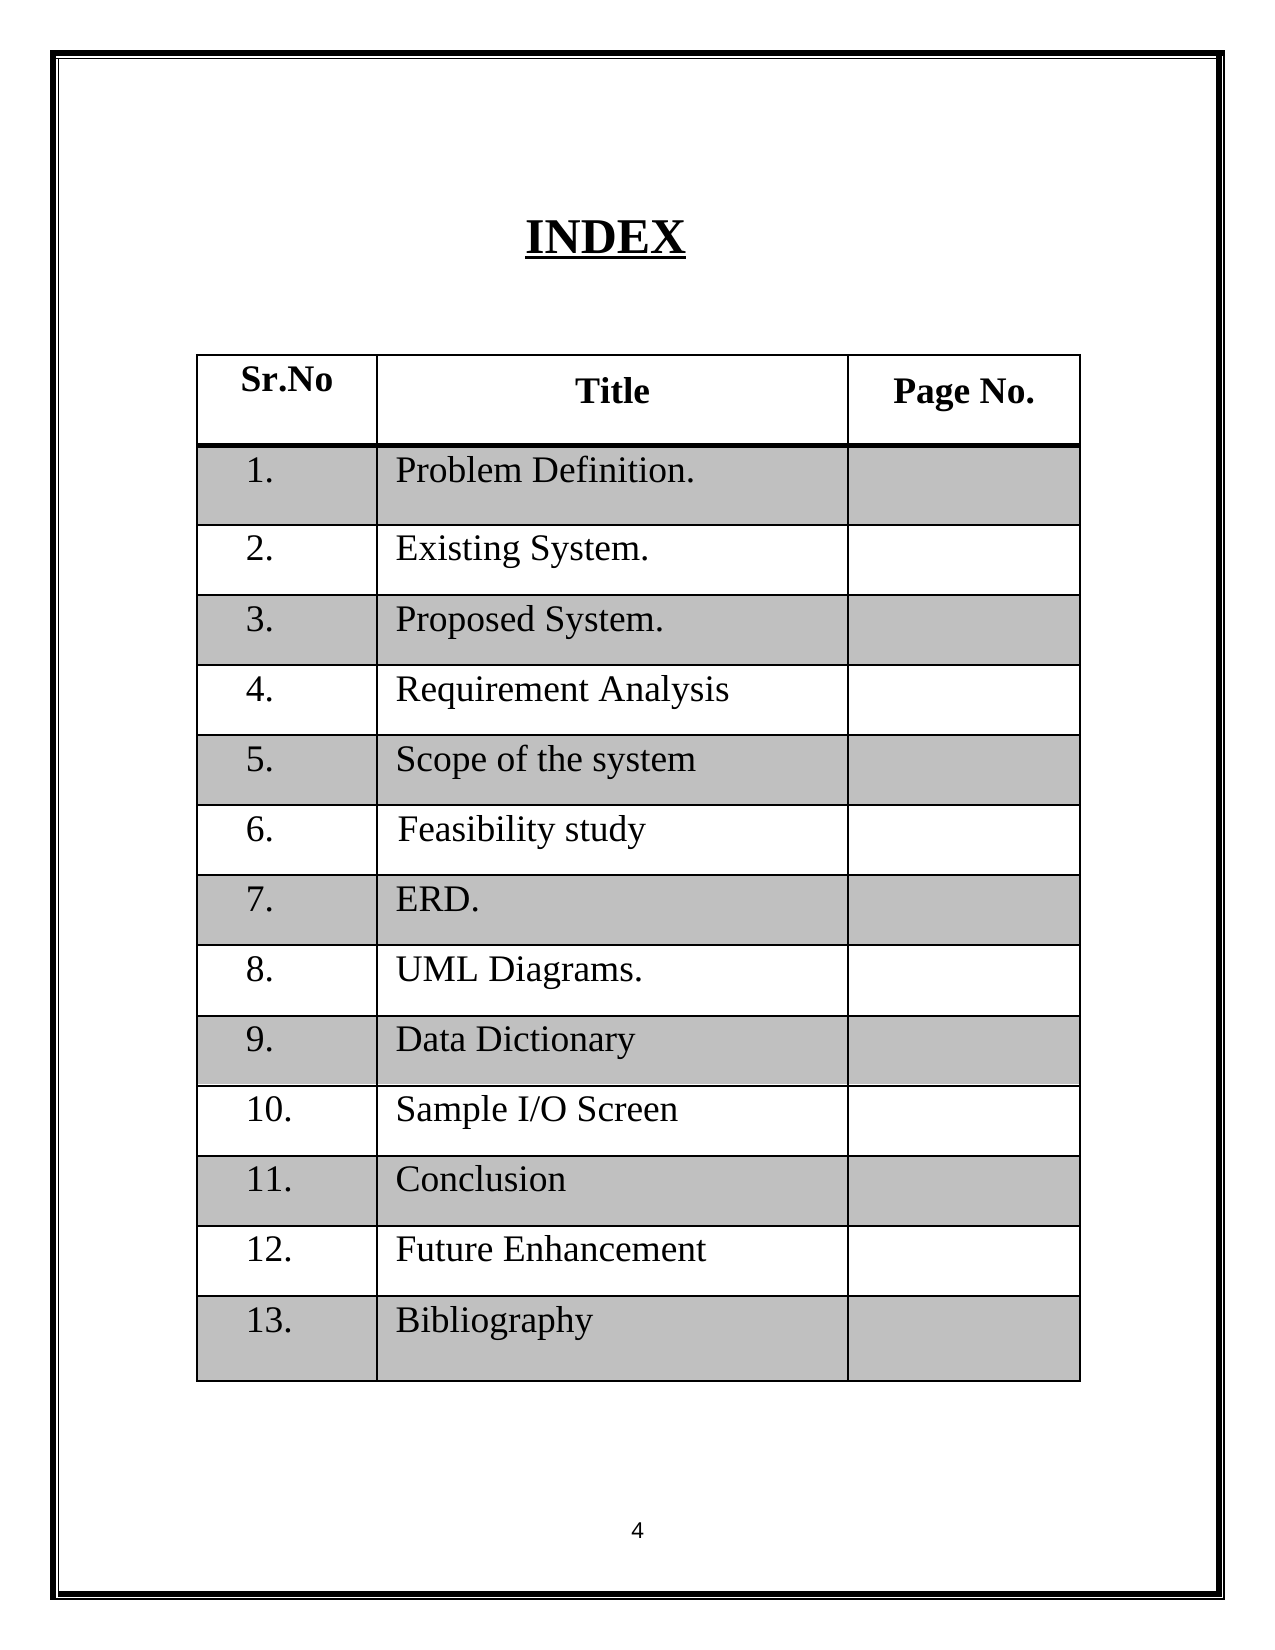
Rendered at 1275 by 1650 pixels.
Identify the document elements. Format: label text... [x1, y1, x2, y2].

table_cell Scope of the system [378, 736, 847, 804]
table_cell Proposed System. [378, 596, 847, 664]
table_cell Feasibility study [378, 806, 847, 874]
table_cell [198, 526, 376, 594]
table_cell [849, 1017, 1079, 1084]
text INDEX [450, 207, 1125, 264]
table_cell [198, 1087, 376, 1155]
table_cell [849, 596, 1079, 664]
table_cell [198, 1297, 376, 1380]
table_cell [198, 666, 376, 734]
table_cell [849, 876, 1079, 944]
table_cell ERD. [378, 876, 847, 944]
table_cell [198, 736, 376, 804]
table_cell [849, 1227, 1079, 1295]
table_cell [198, 806, 376, 874]
table_cell [849, 1087, 1079, 1155]
table_cell Sample I/O Screen [378, 1087, 847, 1155]
table_cell [849, 526, 1079, 594]
table_cell [198, 946, 376, 1014]
table_cell Problem Definition. [378, 448, 847, 524]
table_cell [198, 1017, 376, 1084]
table_header Title [378, 356, 847, 443]
table_cell Bibliography [378, 1297, 847, 1380]
table_cell [198, 1227, 376, 1295]
table_cell Requirement Analysis [378, 666, 847, 734]
table_cell [198, 1157, 376, 1225]
table_cell Conclusion [378, 1157, 847, 1225]
table_cell Future Enhancement [378, 1227, 847, 1295]
table_cell UML Diagrams. [378, 946, 847, 1014]
table_cell [849, 666, 1079, 734]
table_cell [198, 876, 376, 944]
table_cell Data Dictionary [378, 1017, 847, 1084]
table_cell [849, 448, 1079, 524]
table_cell [198, 448, 376, 524]
table_cell [849, 946, 1079, 1014]
table_header Page No. [849, 356, 1079, 443]
table_cell [198, 596, 376, 664]
table_cell [849, 736, 1079, 804]
table_cell [849, 1297, 1079, 1380]
table_header Sr.No [198, 356, 376, 443]
table_cell Existing System. [378, 526, 847, 594]
table_cell [849, 806, 1079, 874]
table_cell [849, 1157, 1079, 1225]
